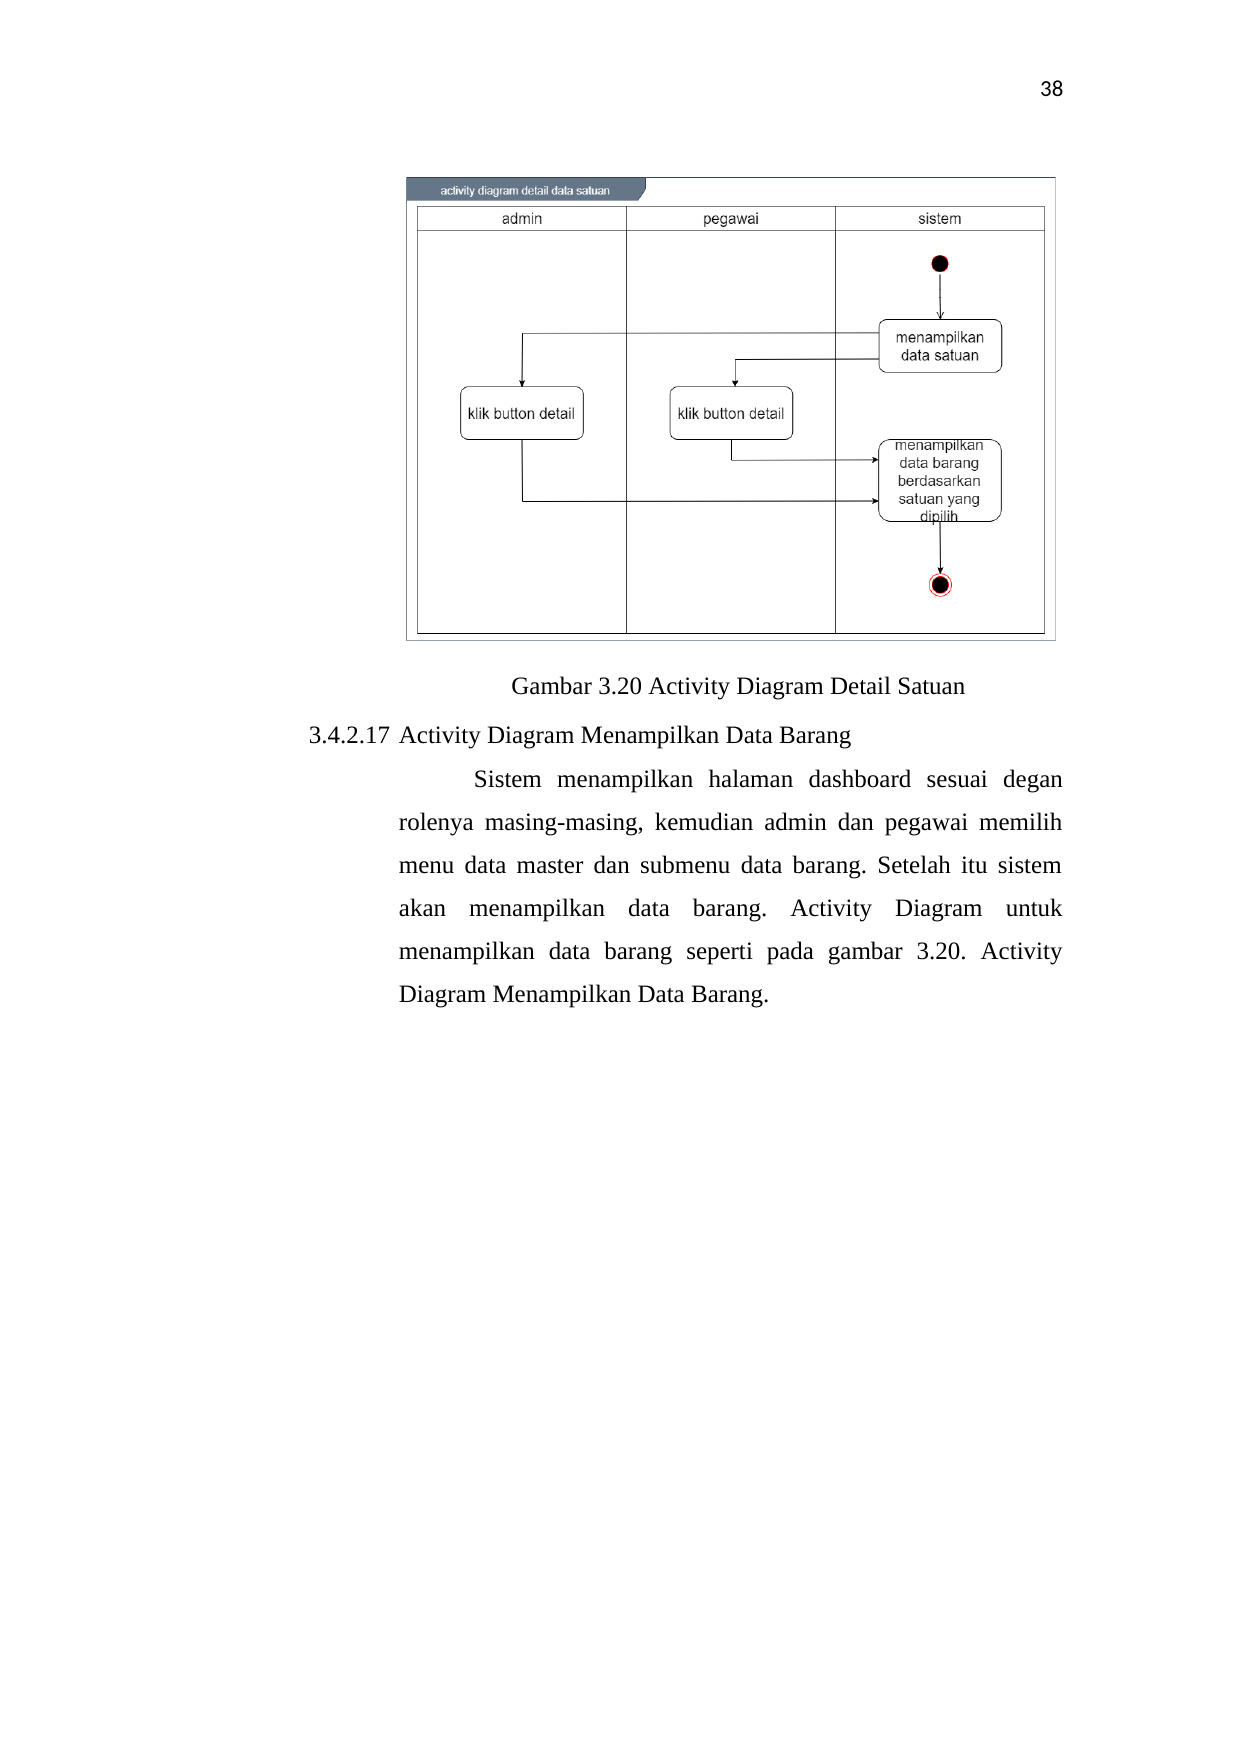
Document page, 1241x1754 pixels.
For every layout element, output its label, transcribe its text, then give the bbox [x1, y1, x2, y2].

text Sistem menampilkan halaman dashboard sesuai degan rolenya masing-masing, kemudian admin dan pegawai memilih menu data master dan submenu data barang. Setelah itu sistem akan menampilkan data barang. Activity Diagram untuk menampilkan data barang seperti pada gambar 3.20. Activity Diagram Menampilkan Data Barang. [399, 764, 1063, 1008]
picture [406, 177, 1056, 641]
subtitle Activity Diagram Menampilkan Data Barang [309, 721, 1063, 749]
